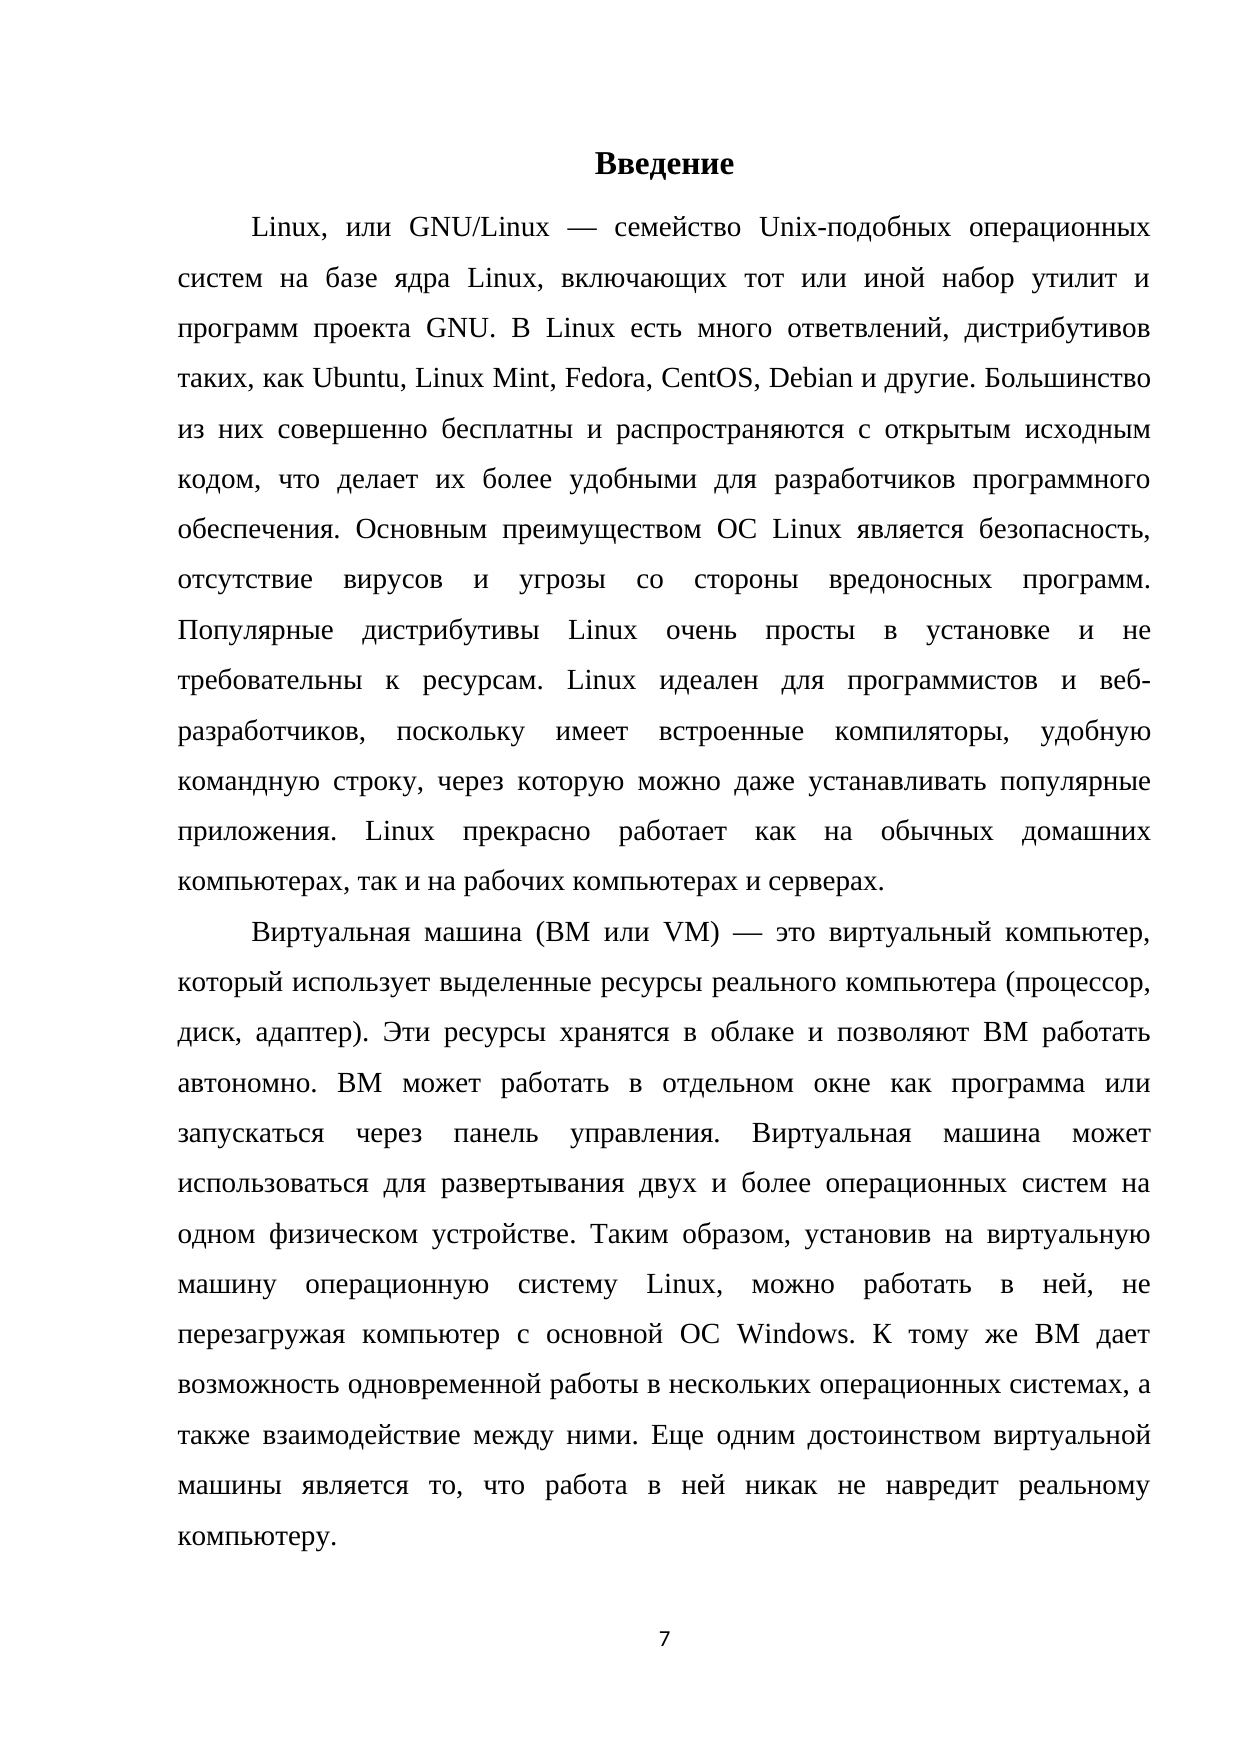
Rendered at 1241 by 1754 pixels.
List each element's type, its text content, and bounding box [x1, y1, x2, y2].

text Linux, или GNU/Linux — семейство Unix-подобных операционных систем на базе ядра Linux, включающих тот или иной набор утилит и программ проекта GNU. В Linux есть много ответвлений, дистрибутивов таких, как Ubuntu, Linux Mint, Fedora, CentOS, Debian и другие. Большинство из них совершенно бесплатны и распространяются с открытым исходным кодом, что делает их более удобными для разработчиков программного обеспечения. Основным преимуществом ОС Linux является безопасность, отсутствие вирусов и угрозы со стороны вредоносных программ. Популярные дистрибутивы Linux очень просты в установке и не требовательны к ресурсам. Linux идеален для программистов и веб-разработчиков, поскольку имеет встроенные компиляторы, удобную командную строку, через которую можно даже устанавливать популярные приложения. Linux прекрасно работает как на обычных домашних компьютерах, так и на рабочих компьютерах и серверах. [177, 209, 1152, 897]
subtitle Введение [177, 143, 1152, 181]
text Виртуальная машина (ВМ или VM) — это виртуальный компьютер, который использует выделенные ресурсы реального компьютера (процессор, диск, адаптер). Эти ресурсы хранятся в облаке и позволяют ВМ работать автономно. ВМ может работать в отдельном окне как программа или запускаться через панель управления. Виртуальная машина может использоваться для развертывания двух и более операционных систем на одном физическом устройстве. Таким образом, установив на виртуальную машину операционную систему Linux, можно работать в ней, не перезагружая компьютер с основной ОС Windows. К тому же ВМ дает возможность одновременной работы в нескольких операционных системах, а также взаимодействие между ними. Еще одним достоинством виртуальной машины является то, что работа в ней никак не навредит реальному компьютеру. [177, 914, 1152, 1551]
